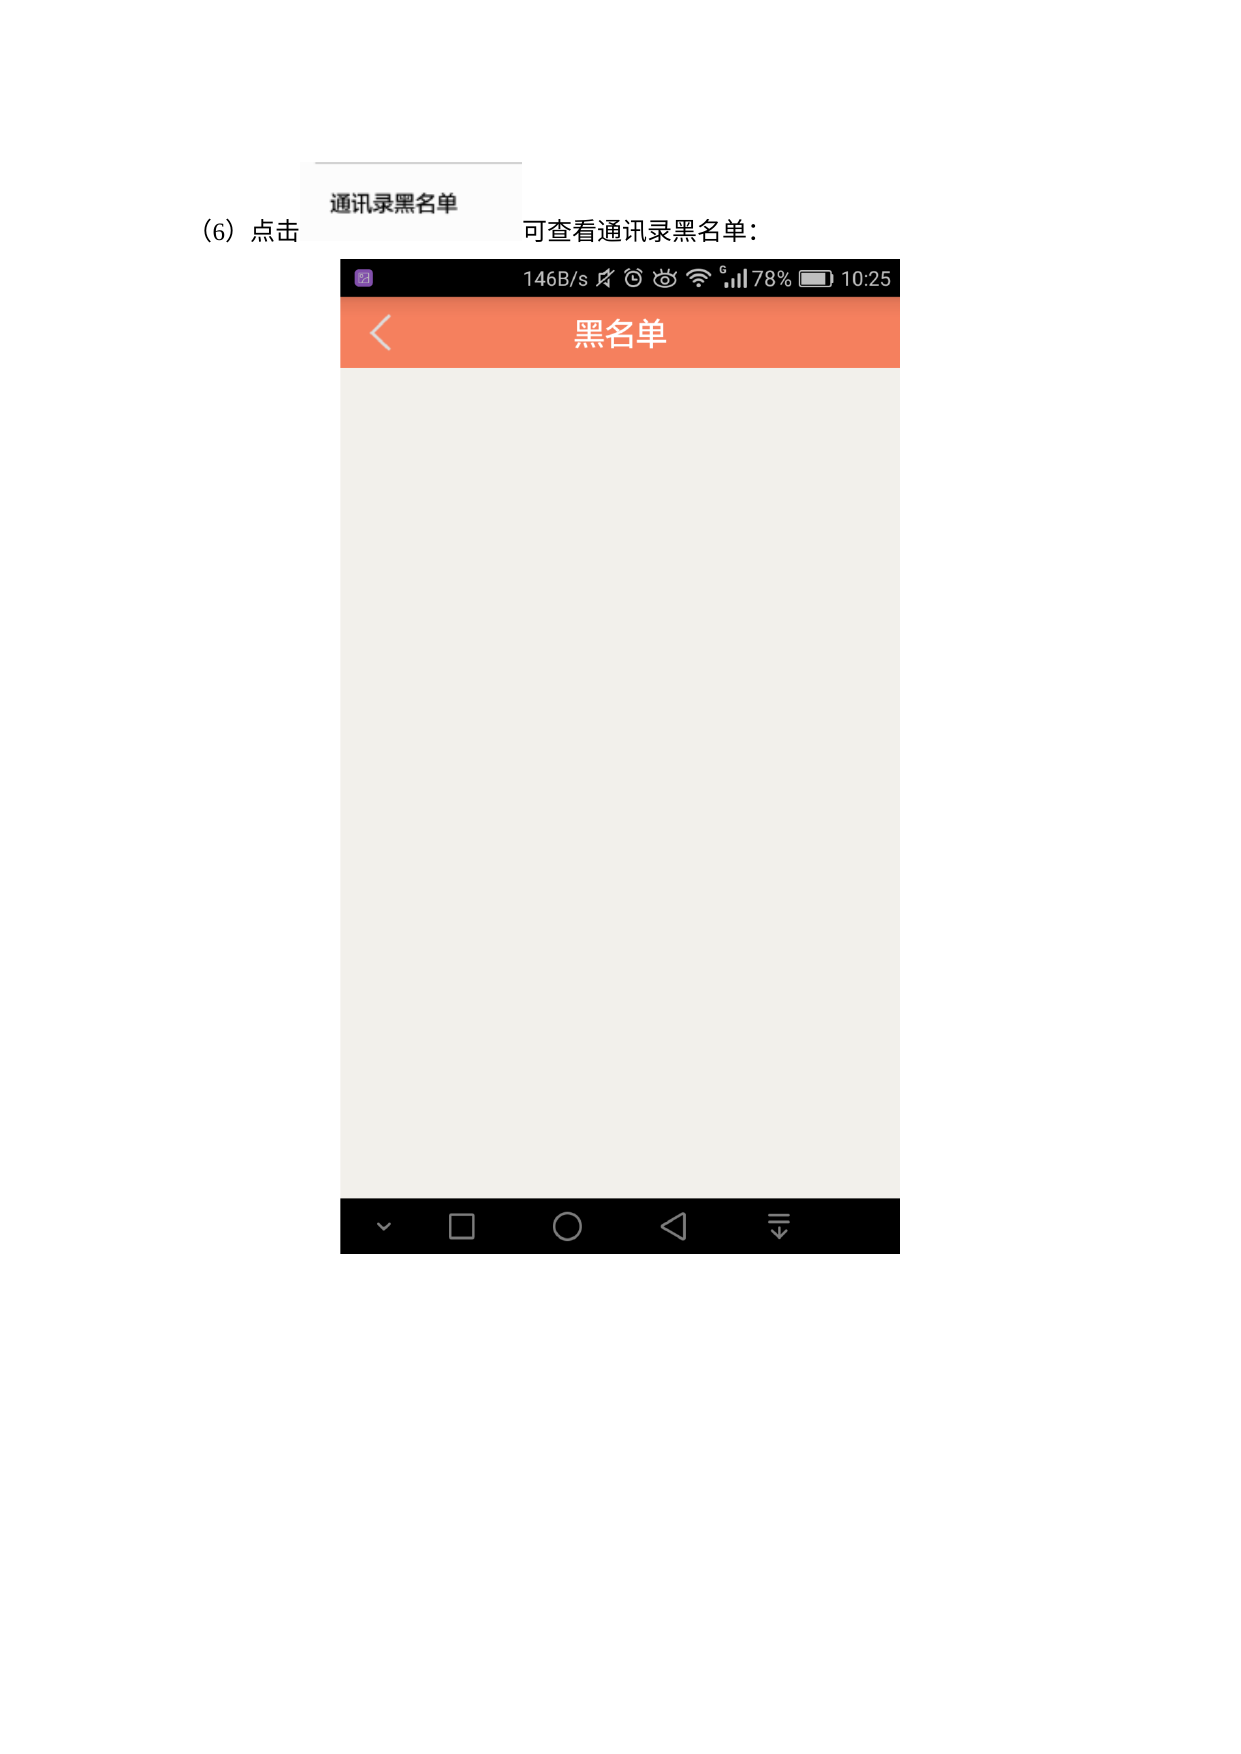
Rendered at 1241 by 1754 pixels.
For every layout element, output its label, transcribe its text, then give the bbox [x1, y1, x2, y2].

text （6）点击可查看通讯录黑名单： [187, 162, 1053, 259]
picture [340, 259, 900, 1254]
picture [300, 162, 522, 241]
